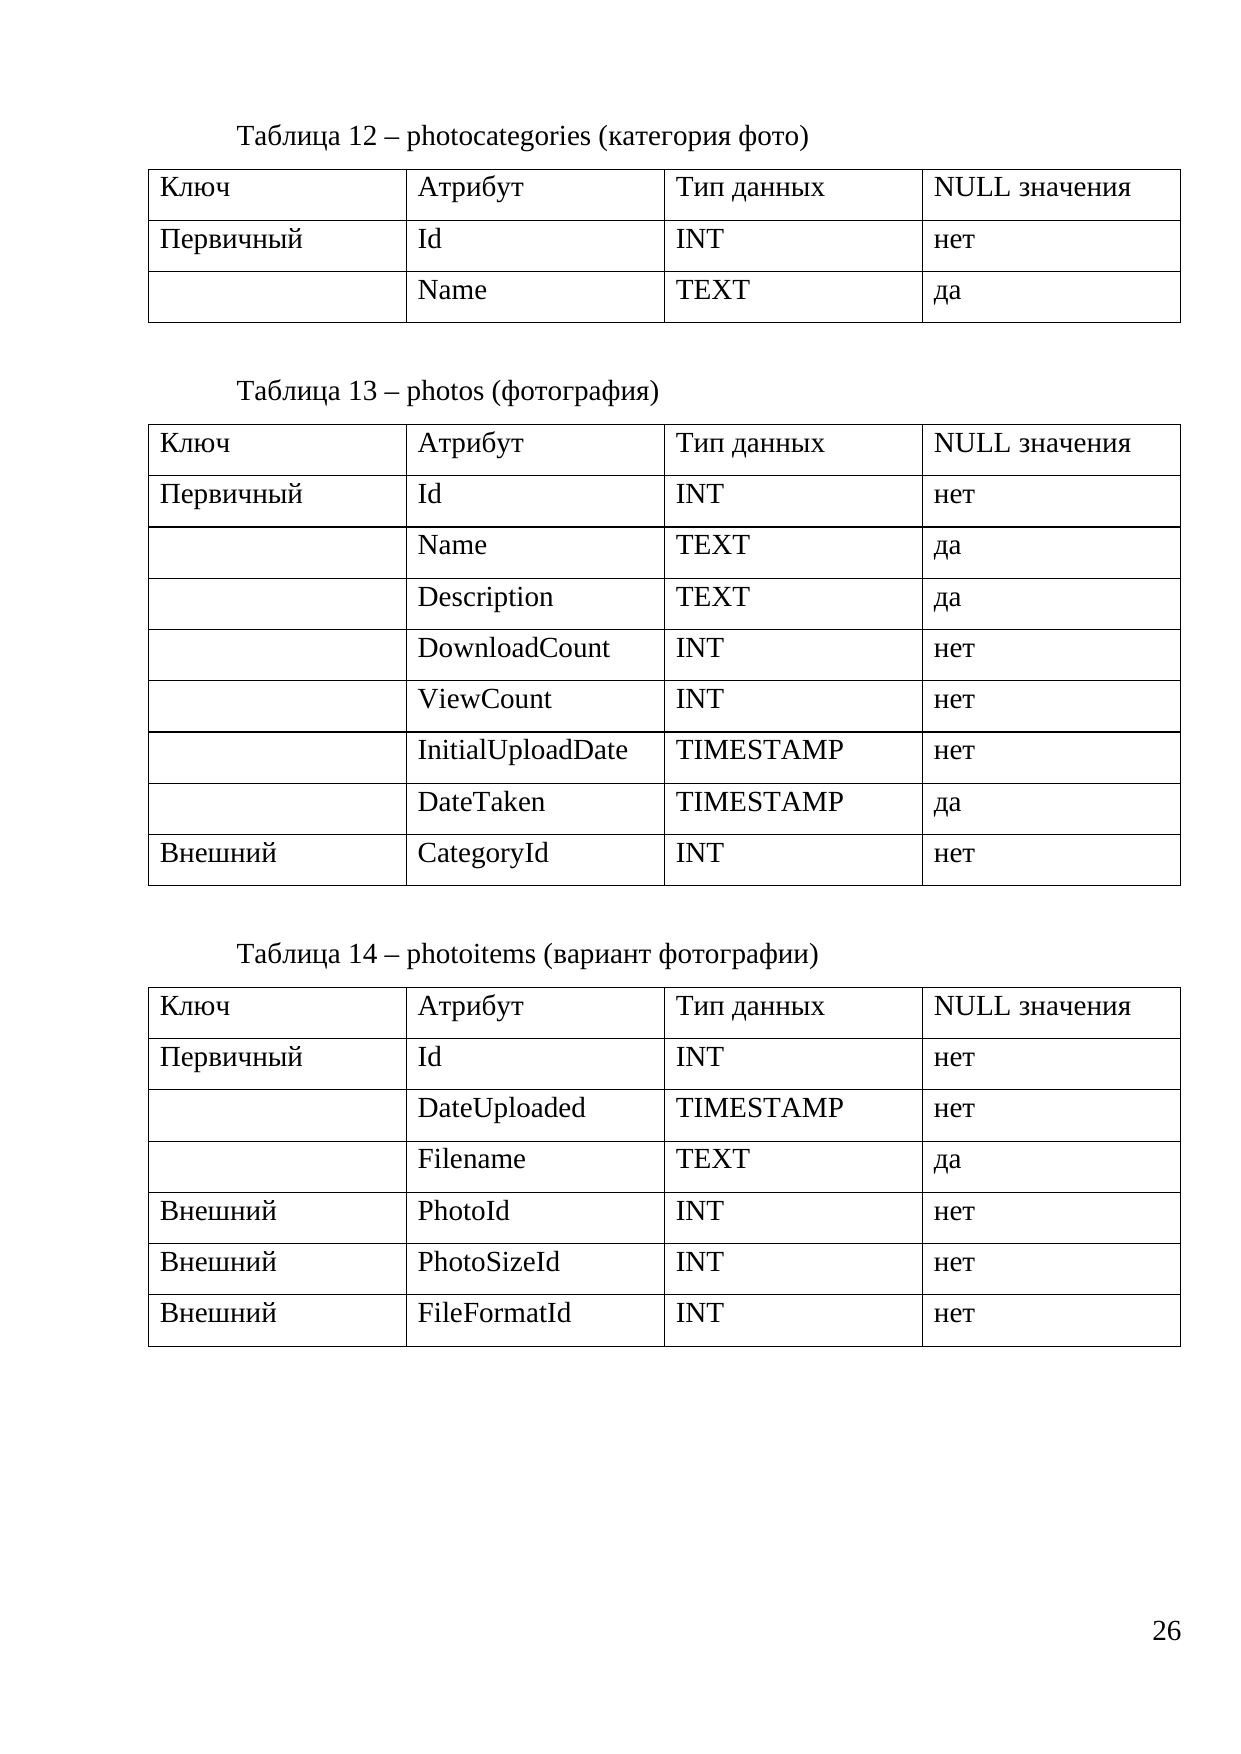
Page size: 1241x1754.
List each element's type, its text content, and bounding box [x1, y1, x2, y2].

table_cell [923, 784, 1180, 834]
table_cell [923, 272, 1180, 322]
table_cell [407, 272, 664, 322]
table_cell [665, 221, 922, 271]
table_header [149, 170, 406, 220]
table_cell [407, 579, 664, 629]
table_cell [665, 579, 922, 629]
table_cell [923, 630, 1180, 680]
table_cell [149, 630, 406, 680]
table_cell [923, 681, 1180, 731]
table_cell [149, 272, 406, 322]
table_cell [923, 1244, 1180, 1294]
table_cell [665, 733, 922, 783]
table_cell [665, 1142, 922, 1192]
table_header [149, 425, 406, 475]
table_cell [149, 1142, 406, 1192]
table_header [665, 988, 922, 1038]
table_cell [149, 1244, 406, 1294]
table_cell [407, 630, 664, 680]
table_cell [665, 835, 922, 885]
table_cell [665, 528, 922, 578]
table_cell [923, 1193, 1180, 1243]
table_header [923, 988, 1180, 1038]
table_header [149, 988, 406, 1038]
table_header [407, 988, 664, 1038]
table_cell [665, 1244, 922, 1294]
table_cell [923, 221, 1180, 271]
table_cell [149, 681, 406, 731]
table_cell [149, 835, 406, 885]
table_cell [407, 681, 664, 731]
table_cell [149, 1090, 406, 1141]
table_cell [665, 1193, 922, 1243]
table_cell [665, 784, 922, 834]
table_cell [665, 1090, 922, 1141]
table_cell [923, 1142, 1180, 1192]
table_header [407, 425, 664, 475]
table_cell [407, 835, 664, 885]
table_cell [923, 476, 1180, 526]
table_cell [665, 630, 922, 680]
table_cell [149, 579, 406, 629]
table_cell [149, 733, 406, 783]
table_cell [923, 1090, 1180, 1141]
text Таблица 12 – photocategories (категория фото) [148, 118, 1181, 152]
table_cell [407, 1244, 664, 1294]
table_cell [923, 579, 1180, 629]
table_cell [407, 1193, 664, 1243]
text Таблица 14 – photoitems (вариант фотографии) [148, 936, 1181, 970]
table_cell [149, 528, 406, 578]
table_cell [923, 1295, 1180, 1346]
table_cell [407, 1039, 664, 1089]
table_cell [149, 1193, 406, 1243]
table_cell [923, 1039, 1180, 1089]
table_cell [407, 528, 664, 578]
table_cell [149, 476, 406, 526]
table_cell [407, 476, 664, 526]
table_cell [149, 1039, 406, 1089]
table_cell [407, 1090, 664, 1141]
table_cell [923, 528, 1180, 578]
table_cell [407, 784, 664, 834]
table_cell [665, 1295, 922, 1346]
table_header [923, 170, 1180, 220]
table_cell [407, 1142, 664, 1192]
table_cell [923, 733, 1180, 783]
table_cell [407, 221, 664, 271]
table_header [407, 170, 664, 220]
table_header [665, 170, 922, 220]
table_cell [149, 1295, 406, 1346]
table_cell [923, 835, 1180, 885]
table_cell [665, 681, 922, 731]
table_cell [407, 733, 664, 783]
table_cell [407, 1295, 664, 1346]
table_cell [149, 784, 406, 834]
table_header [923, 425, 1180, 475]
text Таблица 13 – photos (фотография) [148, 373, 1181, 407]
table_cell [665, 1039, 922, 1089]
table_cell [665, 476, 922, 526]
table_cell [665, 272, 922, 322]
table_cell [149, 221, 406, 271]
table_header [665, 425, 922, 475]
